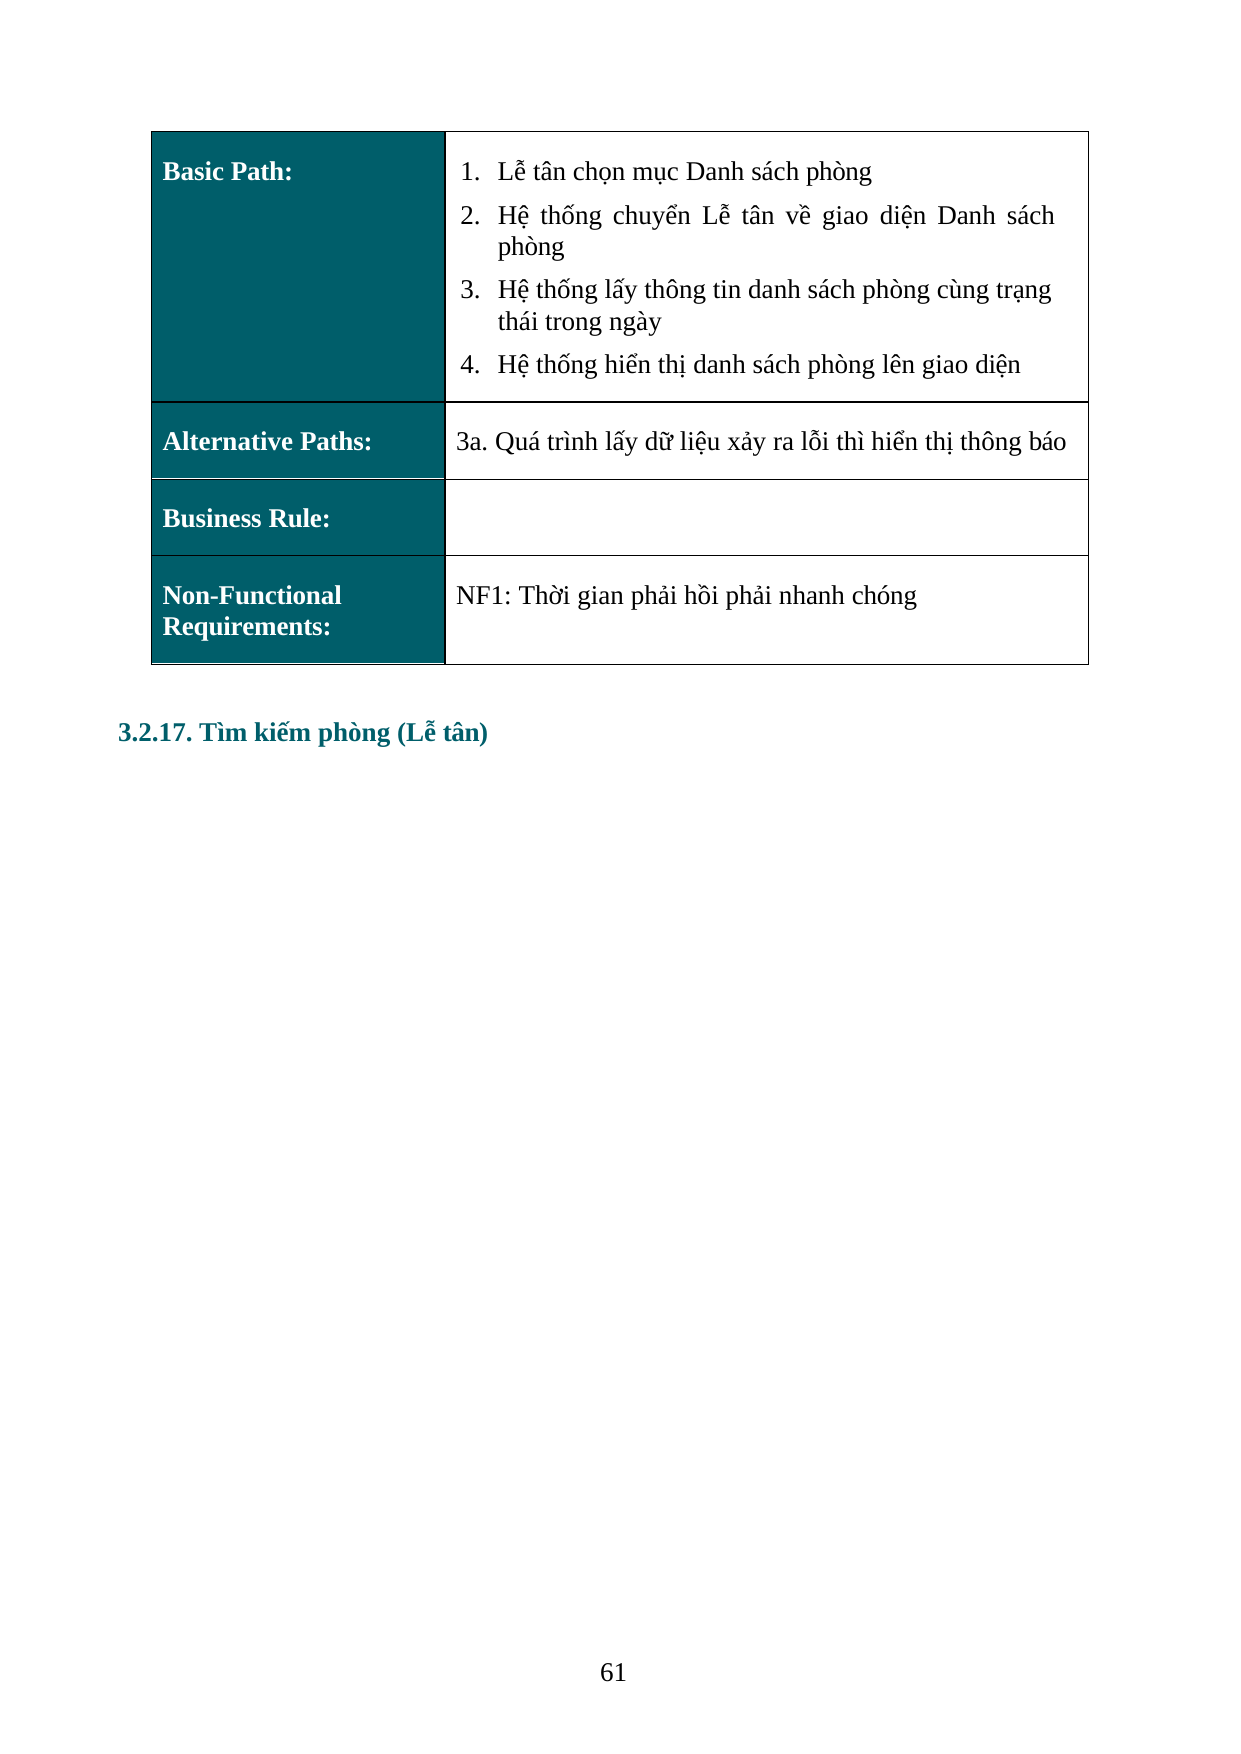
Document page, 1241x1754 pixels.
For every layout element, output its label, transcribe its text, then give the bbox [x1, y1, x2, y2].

table_cell NF1: Thời gian phải hồi phải nhanh chóng [446, 556, 1088, 663]
table_cell Basic Path: [152, 132, 444, 401]
list Tìm kiếm phòng (Lễ tân) [118, 716, 1152, 747]
table_cell [446, 480, 1088, 555]
table_cell Alternative Paths: [152, 403, 444, 478]
table_cell Lễ tân chọn mục Danh sách phòng Hệ thống chuyển Lễ tân về giao diện Danh sách phòng Hệ thống lấy thông tin danh sách phòng cùng trạng thái trong ngày Hệ thống hiển thị danh sách phòng lên giao diện [446, 132, 1088, 401]
table_cell Non-Functional Requirements: [152, 556, 444, 663]
table_cell 3a. Quá trình lấy dữ liệu xảy ra lỗi thì hiển thị thông báo [446, 403, 1088, 478]
table_cell Business Rule: [152, 480, 444, 555]
